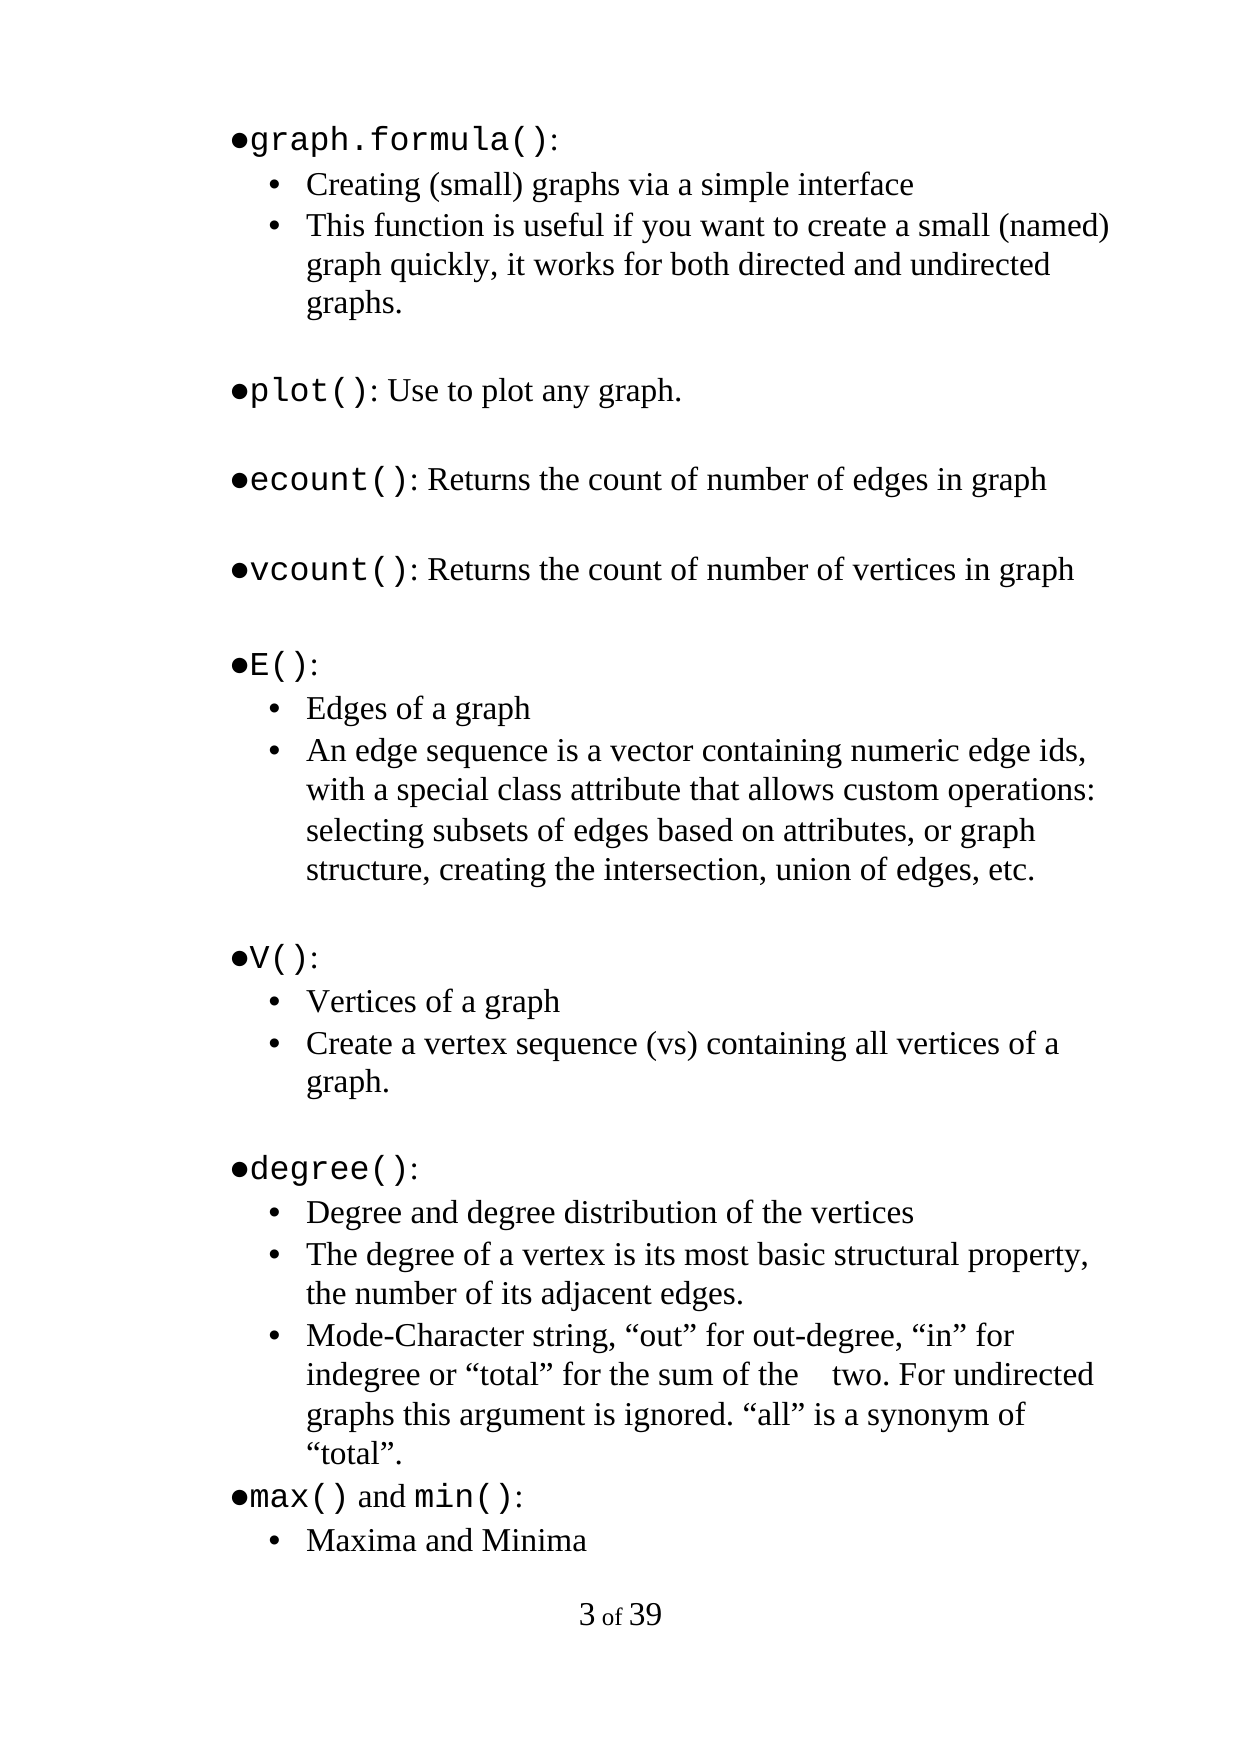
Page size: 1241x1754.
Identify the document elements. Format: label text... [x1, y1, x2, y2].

list An edge sequence is a vector containing numeric edge ids, with a special class attribute that allows custom operations: [268, 730, 1122, 808]
list This function is useful if you want to create a small (named) graph quickly, it works for both directed and undirected graphs. [268, 205, 1122, 320]
text ●ecount(): Returns the count of number of edges in graph ●vcount(): Returns the count of number of vertices in graph [229, 458, 1122, 591]
list The degree of a vertex is its most basic structural property, the number of its adjacent edges. [268, 1234, 1122, 1312]
list Maxima and Minima [268, 1520, 1122, 1559]
list Vertices of a graph [268, 982, 1122, 1020]
text ●graph.formula(): [229, 118, 1122, 161]
list Edges of a graph [268, 688, 1122, 727]
text ●E(): [229, 642, 1122, 685]
text ●max() and min(): [229, 1474, 1122, 1517]
list Mode-Character string, “out” for out-degree, “in” for indegree or “total” for the sum of the two. For undirected graphs this argument is ignored. “all” is a synonym of “total”. [268, 1315, 1122, 1472]
text ●degree(): [229, 1147, 1122, 1189]
text ●V(): [229, 936, 1122, 978]
list Create a vertex sequence (vs) containing all vertices of a graph. [268, 1023, 1122, 1100]
list Degree and degree distribution of the vertices [268, 1193, 1122, 1231]
text ●plot(): Use to plot any graph. [229, 369, 1122, 411]
text selecting subsets of edges based on attributes, or graph structure, creating the intersection, union of edges, etc. [306, 811, 1122, 887]
list Creating (small) graphs via a simple interface [268, 164, 1122, 202]
